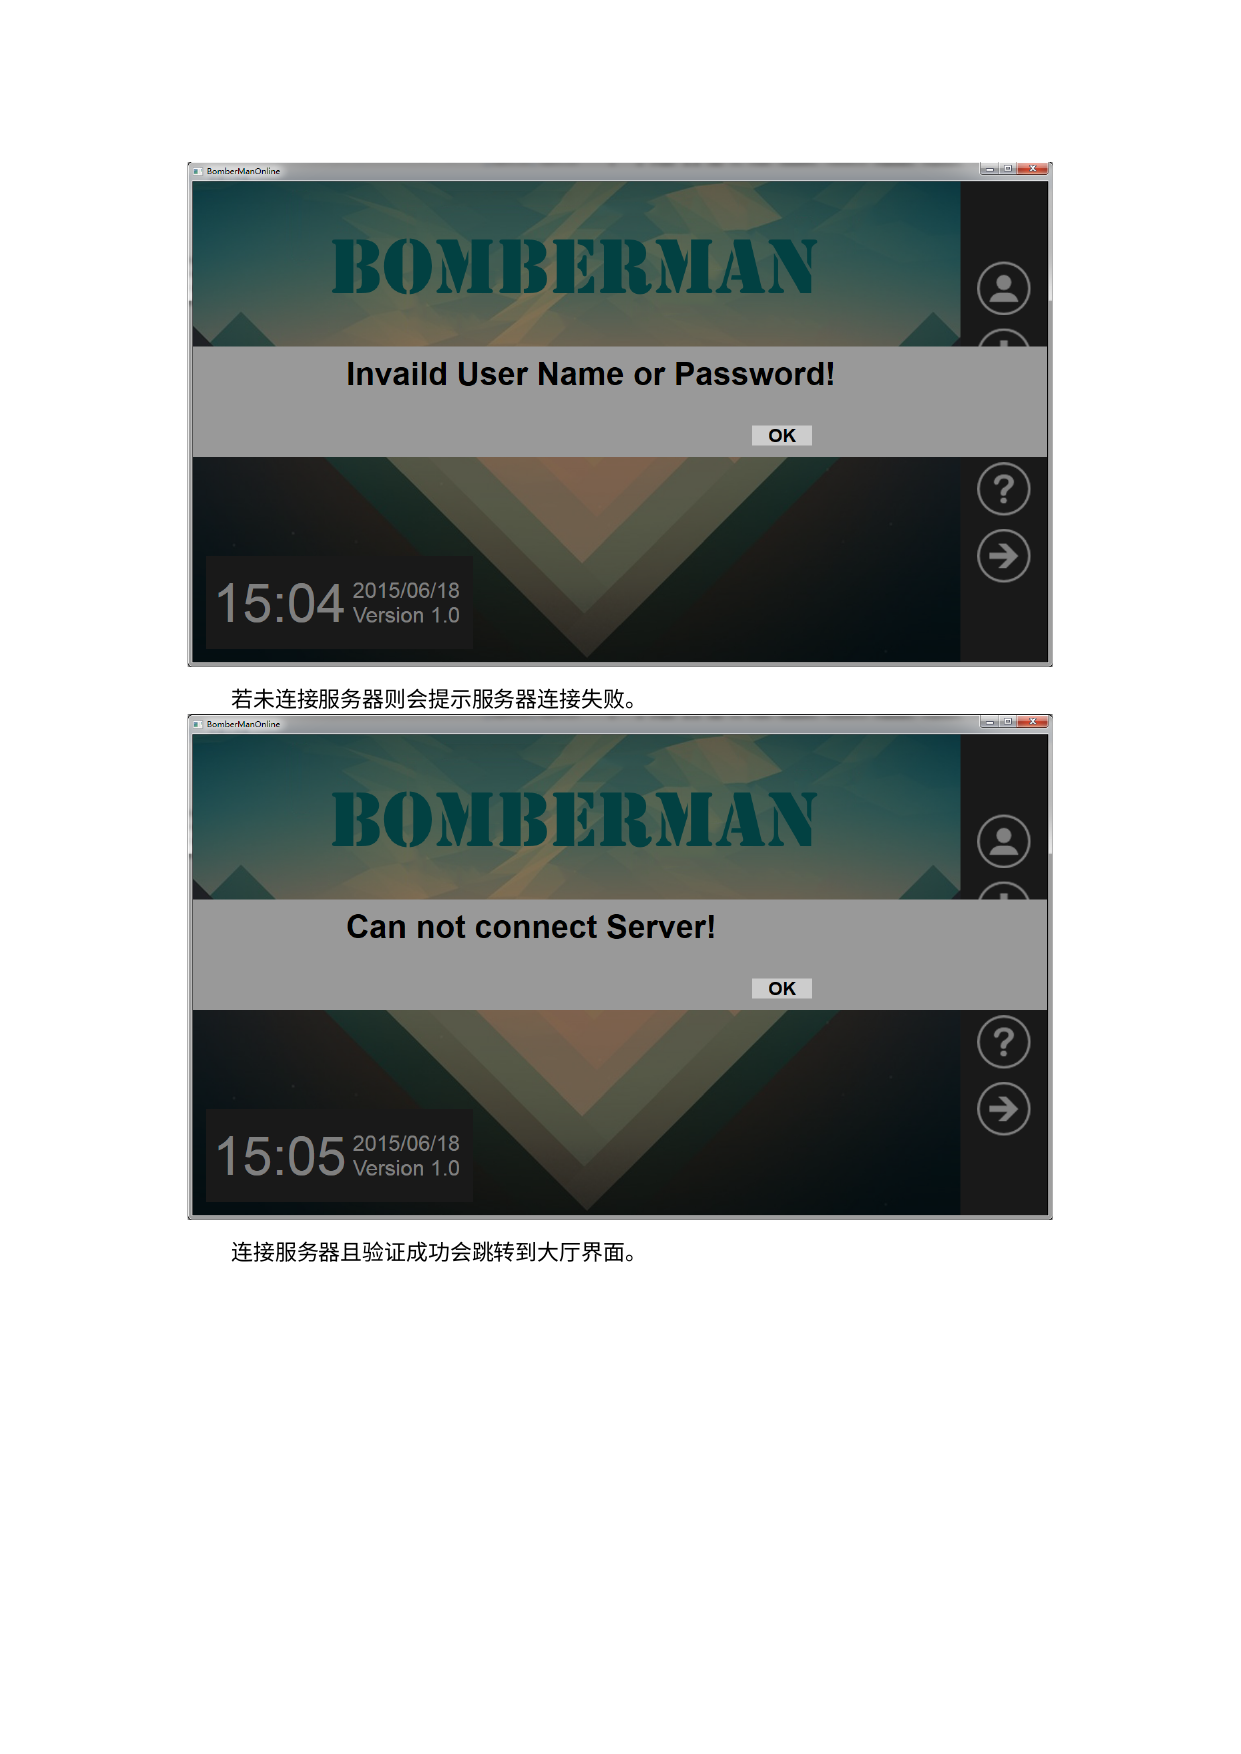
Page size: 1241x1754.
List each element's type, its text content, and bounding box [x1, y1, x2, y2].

text 连接服务器且验证成功会跳转到大厅界面。 [187, 1234, 1053, 1267]
picture [187, 162, 1053, 667]
text 若未连接服务器则会提示服务器连接失败。 [187, 682, 1053, 714]
picture [187, 714, 1053, 1220]
